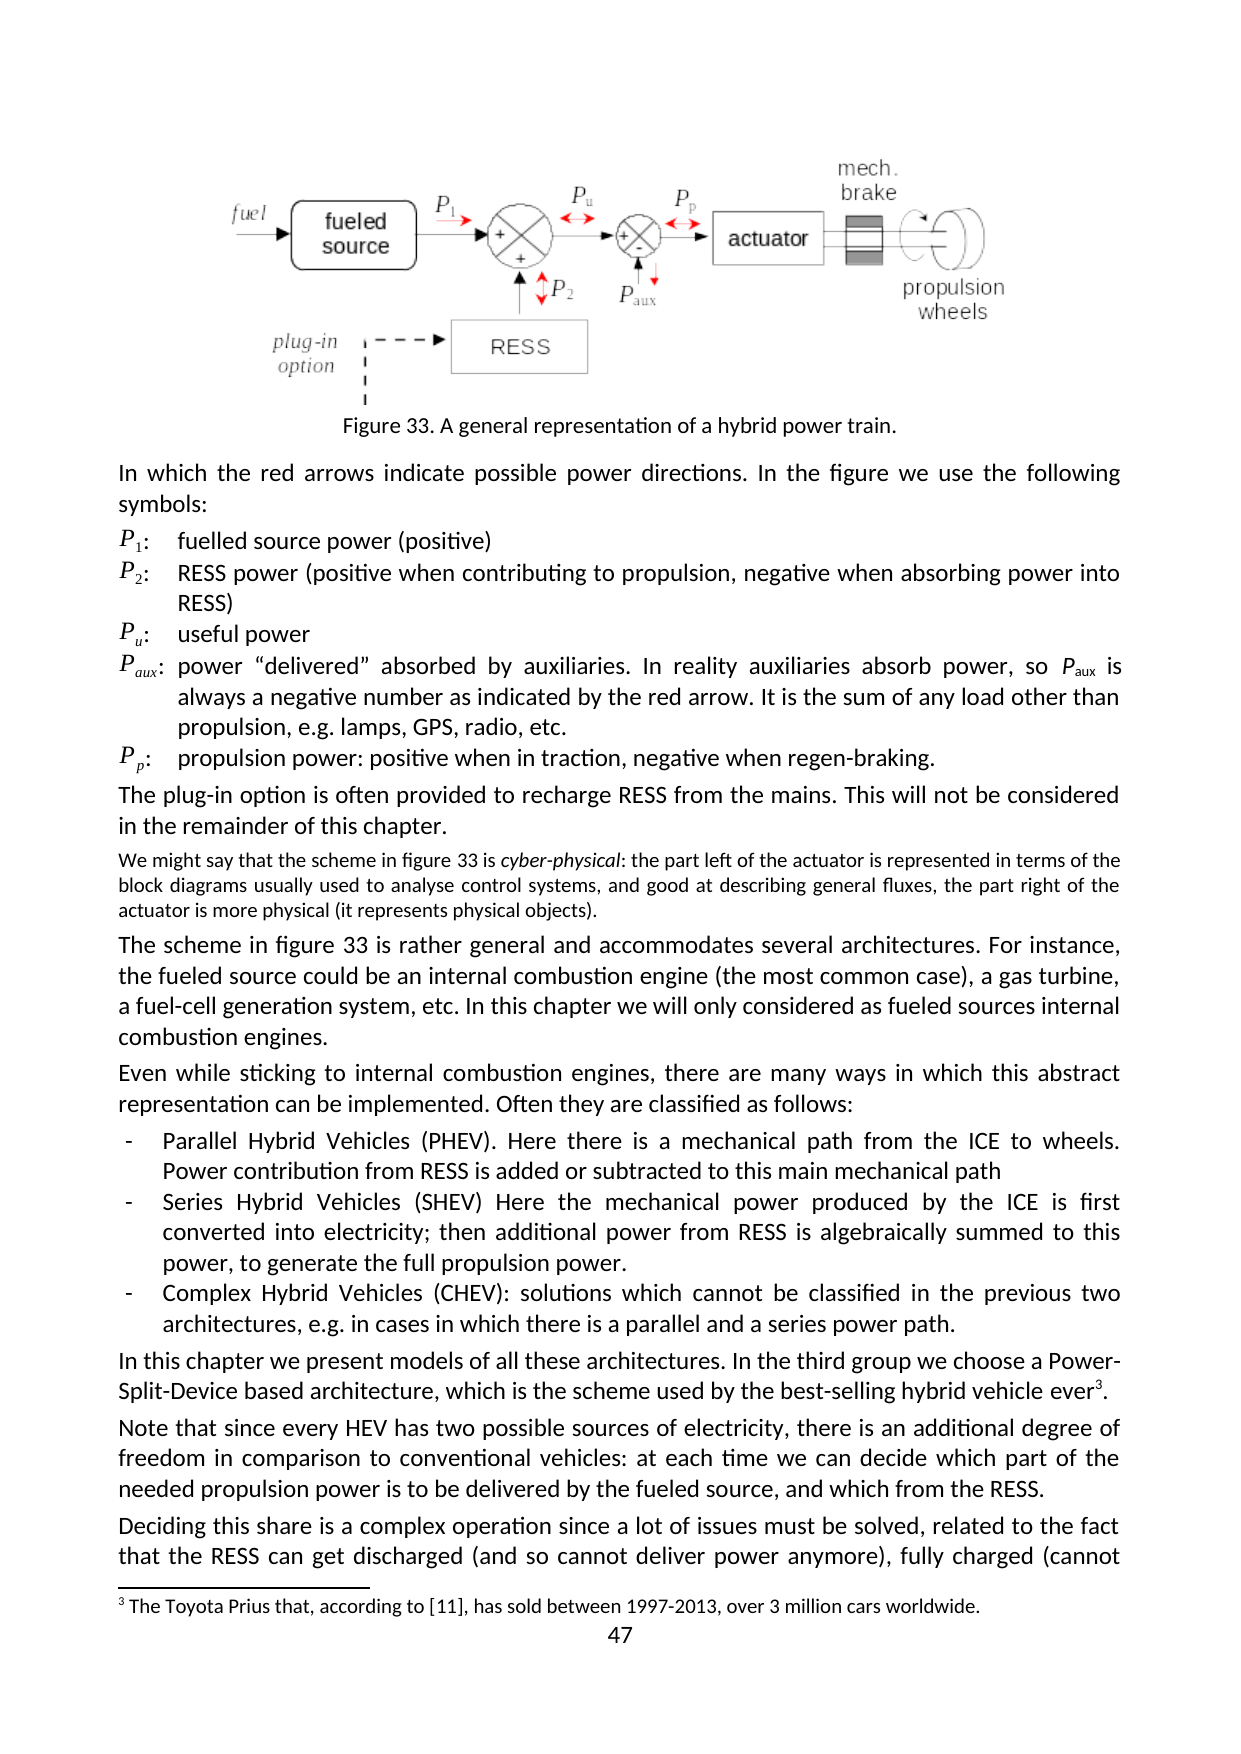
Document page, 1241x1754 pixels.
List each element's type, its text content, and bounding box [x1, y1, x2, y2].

list : RESS power (positive when contributing to propulsion, negative when absorbing power into RESS) [118, 556, 1122, 618]
list Complex Hybrid Vehicles (CHEV): solutions which cannot be classified in the previous two architectures, e.g. in cases in which there is a parallel and a series power path. [125, 1277, 1122, 1338]
text Note that since every HEV has two possible sources of electricity, there is an additional degree of freedom in comparison to conventional vehicles: at each time we can decide which part of the needed propulsion power is to be delivered by the fueled source, and which from the RESS. [118, 1412, 1122, 1504]
list : fuelled source power (positive) [118, 525, 1122, 556]
text In this chapter we present models of all these architectures. In the third group we choose a Power-Split-Device based architecture, which is the scheme used by the best-selling hybrid vehicle ever. [118, 1345, 1122, 1406]
list : power “delivered” absorbed by auxiliaries. In reality auxiliaries absorb power, so Paux is always a negative number as indicated by the red arrow. It is the sum of any load other than propulsion, e.g. lamps, GPS, radio, etc. [118, 649, 1122, 742]
text In which the red arrows indicate possible power directions. In the figure we use the following symbols: [118, 458, 1122, 519]
list : useful power [118, 618, 1122, 649]
text Even while sticking to internal combustion engines, there are many ways in which this abstract representation can be implemented. Often they are classified as follows: [118, 1058, 1122, 1119]
list : propulsion power: positive when in traction, negative when regen-braking. [118, 742, 1122, 773]
list Series Hybrid Vehicles (SHEV) Here the mechanical power produced by the ICE is first converted into electricity; then additional power from RESS is algebraically summed to this power, to generate the full propulsion power. [125, 1186, 1122, 1277]
text The plug-in option is often provided to recharge RESS from the mains. This will not be considered in the remainder of this chapter. [118, 779, 1122, 841]
text Figure 33. A general representation of a hybrid power train. [118, 411, 1122, 439]
list Parallel Hybrid Vehicles (PHEV). Here there is a mechanical path from the ICE to wheels. Power contribution from RESS is added or subtracted to this main mechanical path [125, 1125, 1122, 1186]
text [118, 1510, 1122, 1571]
